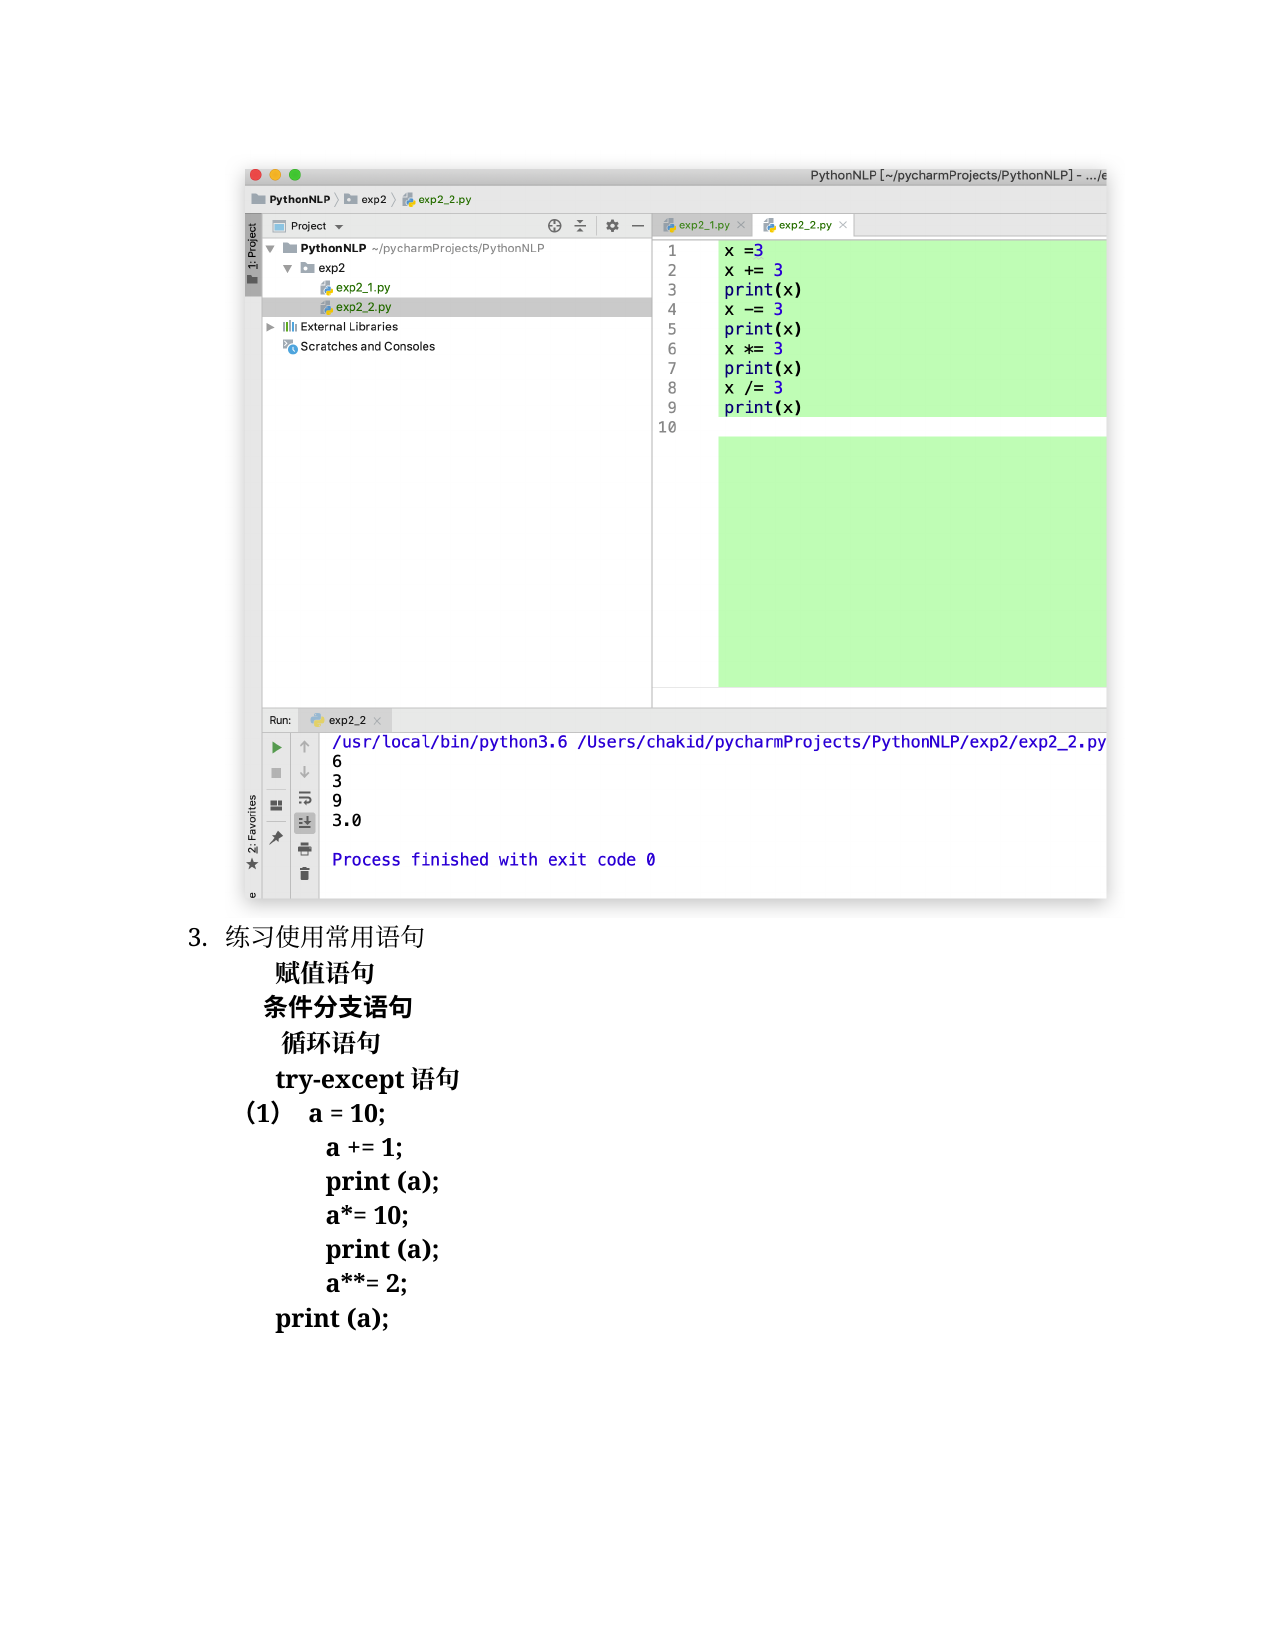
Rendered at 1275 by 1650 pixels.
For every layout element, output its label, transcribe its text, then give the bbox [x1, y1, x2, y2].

list print (a); [275, 1164, 1087, 1198]
picture [225, 150, 1125, 918]
text 条件分支语句 [187, 990, 1087, 1024]
list 赋值语句 [275, 954, 1087, 990]
list try-except语句 [275, 1060, 1087, 1096]
list a += 1; [275, 1130, 1087, 1164]
text （1） a = 10; [187, 1096, 1087, 1130]
list print (a); [275, 1232, 1087, 1266]
list print (a); [275, 1300, 1087, 1334]
list 练习使用常用语句 [187, 918, 1087, 954]
list a*= 10; [275, 1198, 1087, 1232]
list 循环语句 [275, 1024, 1087, 1060]
list a**= 2; [275, 1266, 1087, 1300]
